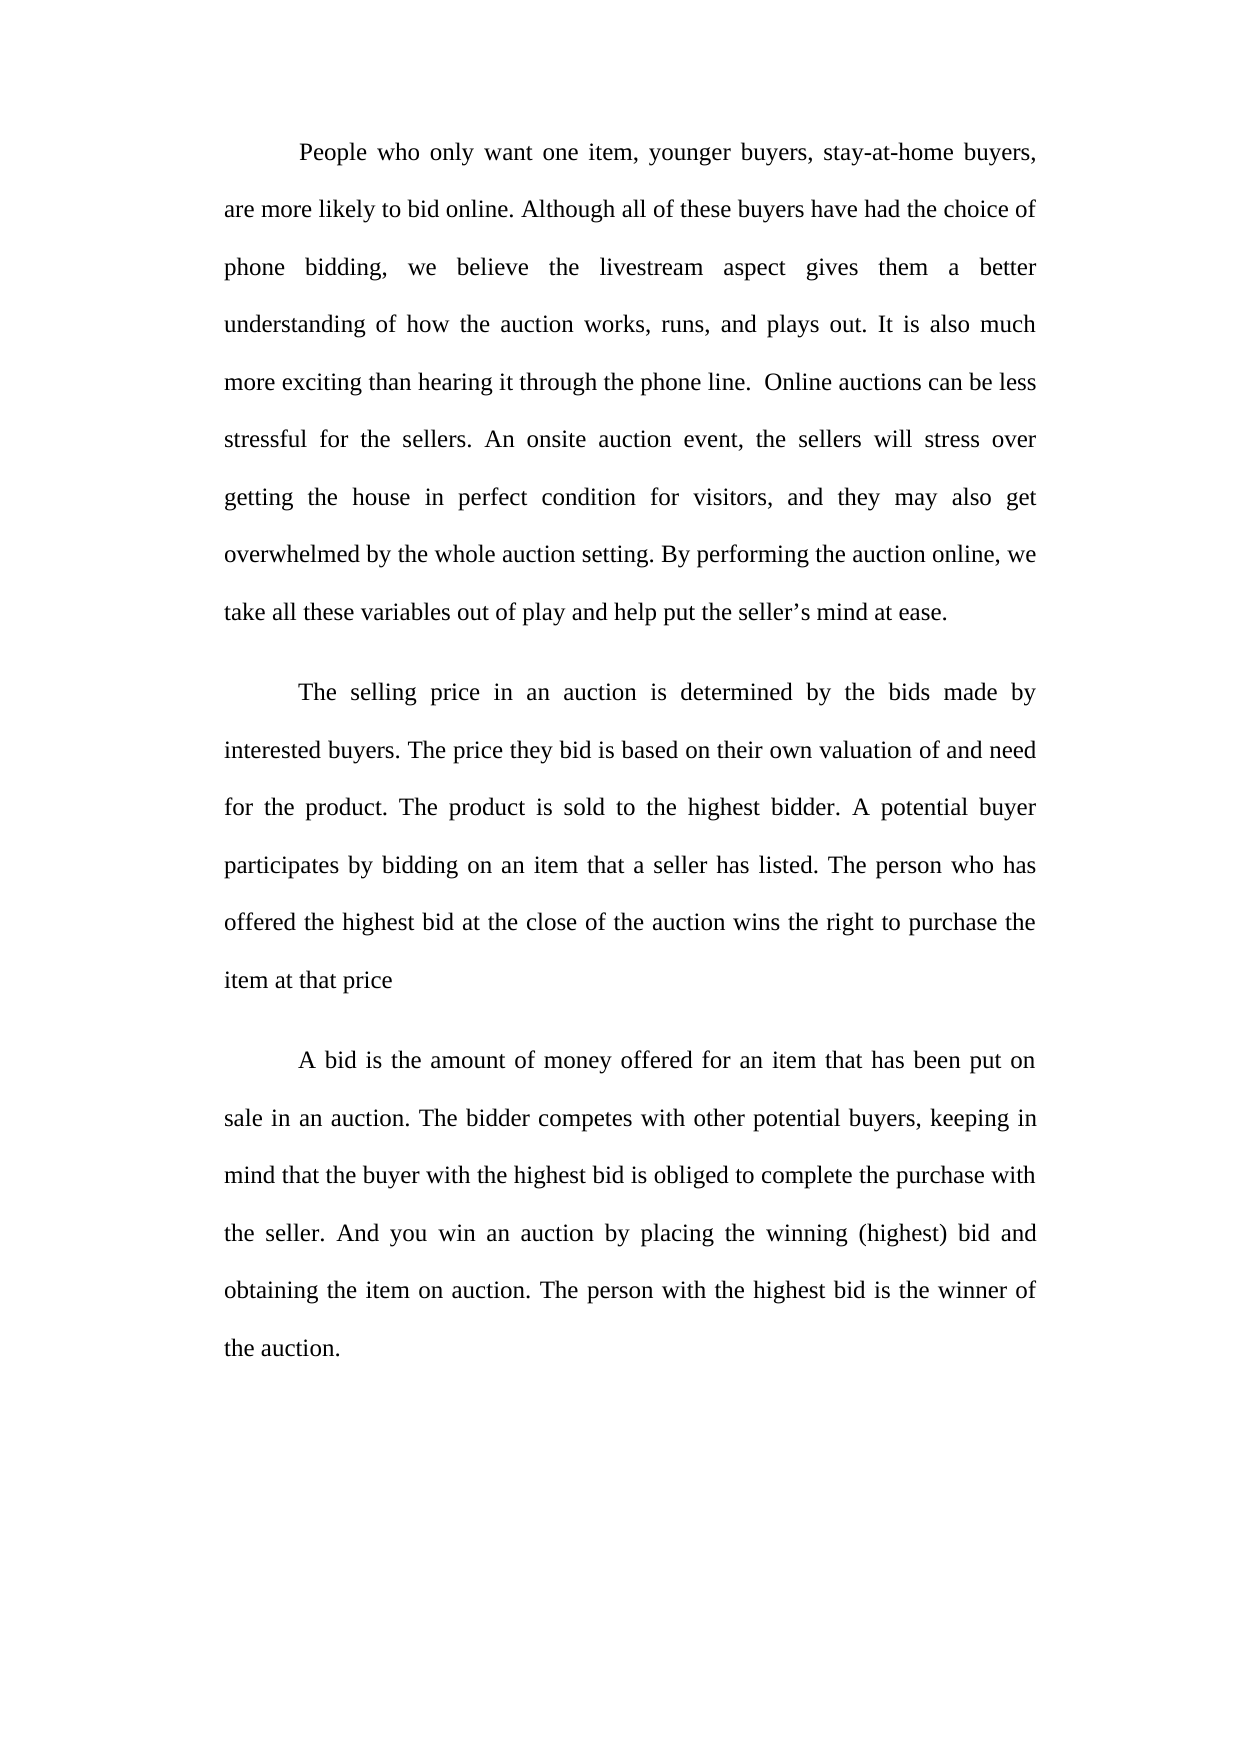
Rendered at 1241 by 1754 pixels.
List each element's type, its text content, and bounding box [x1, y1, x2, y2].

text A bid is the amount of money offered for an item that has been put on sale in an auction. The bidder competes with other potential buyers, keeping in mind that the buyer with the highest bid is obliged to complete the purchase with the seller. And you win an auction by placing the winning (highest) bid and obtaining the item on auction. The person with the highest bid is the winner of the auction. [224, 1045, 1037, 1362]
text People who only want one item, younger buyers, stay-at-home buyers, are more likely to bid online. Although all of these buyers have had the choice of phone bidding, we believe the livestream aspect gives them a better understanding of how the auction works, runs, and plays out. It is also much more exciting than hearing it through the phone line. Online auctions can be less stressful for the sellers. An onsite auction event, the sellers will stress over getting the house in perfect condition for visitors, and they may also get overwhelmed by the whole auction setting. By performing the auction online, we take all these variables out of play and help put the seller’s mind at ease. [224, 137, 1037, 626]
text The selling price in an auction is determined by the bids made by interested buyers. The price they bid is based on their own valuation of and need for the product. The product is sold to the highest bidder. A potential buyer participates by bidding on an item that a seller has listed. The person who has offered the highest bid at the close of the auction wins the right to purchase the item at that price [224, 677, 1037, 994]
